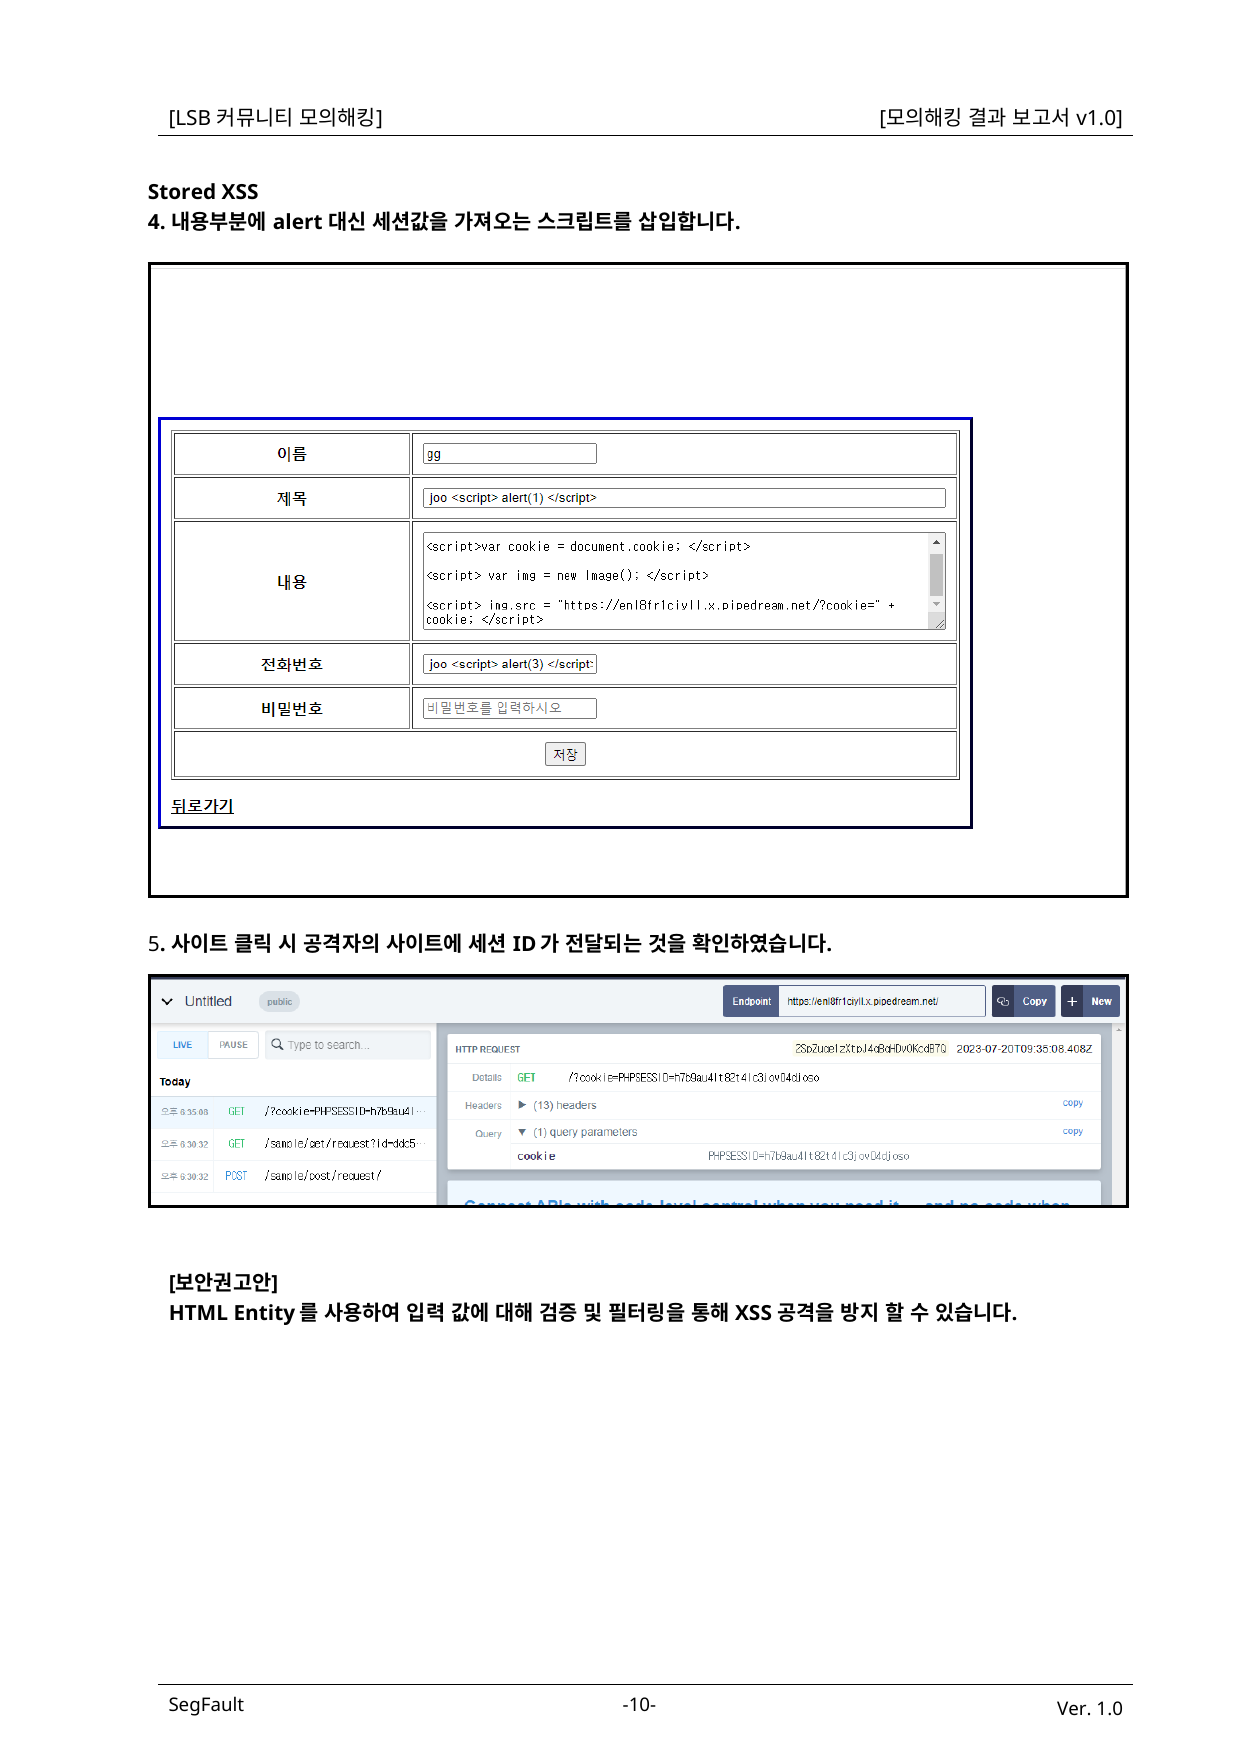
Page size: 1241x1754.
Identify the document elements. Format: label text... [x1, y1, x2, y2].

picture [151, 265, 1126, 895]
text Stored XSS [148, 177, 1122, 206]
picture [151, 977, 1126, 1205]
text [보안권고안] [148, 1266, 1122, 1296]
text HTML Entity를 사용하여 입력 값에 대해 검증 및 필터링을 통해 XSS 공격을 방지 할 수 있습니다. [148, 1296, 1122, 1327]
text 4. 내용부분에 alert 대신 세션값을 가져오는 스크립트를 삽입합니다. [148, 206, 1122, 236]
text 5. 사이트 클릭 시 공격자의 사이트에 세션 ID가 전달되는 것을 확인하였습니다. [148, 927, 1122, 957]
